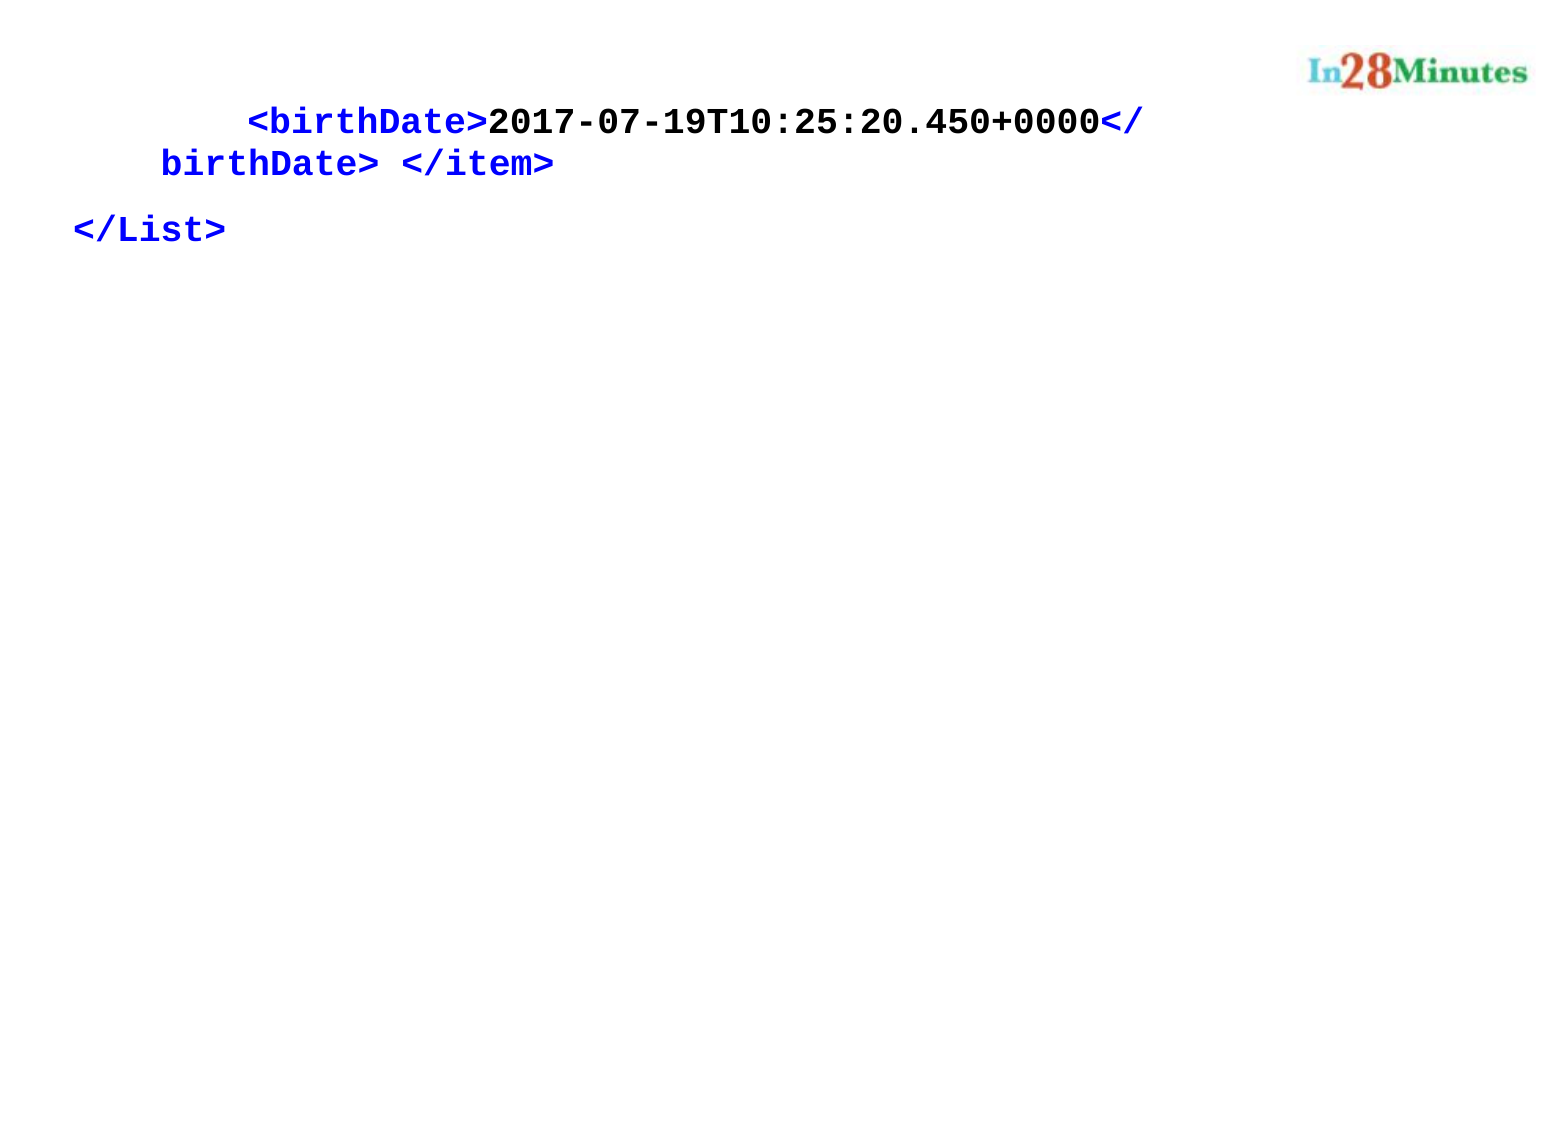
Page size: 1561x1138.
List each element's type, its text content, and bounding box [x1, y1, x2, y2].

text </List> [73, 211, 1489, 253]
picture [1272, 45, 1536, 178]
text <birthDate>2017-07-19T10:25:20.450+0000</birthDate> </item> [160, 103, 1471, 187]
